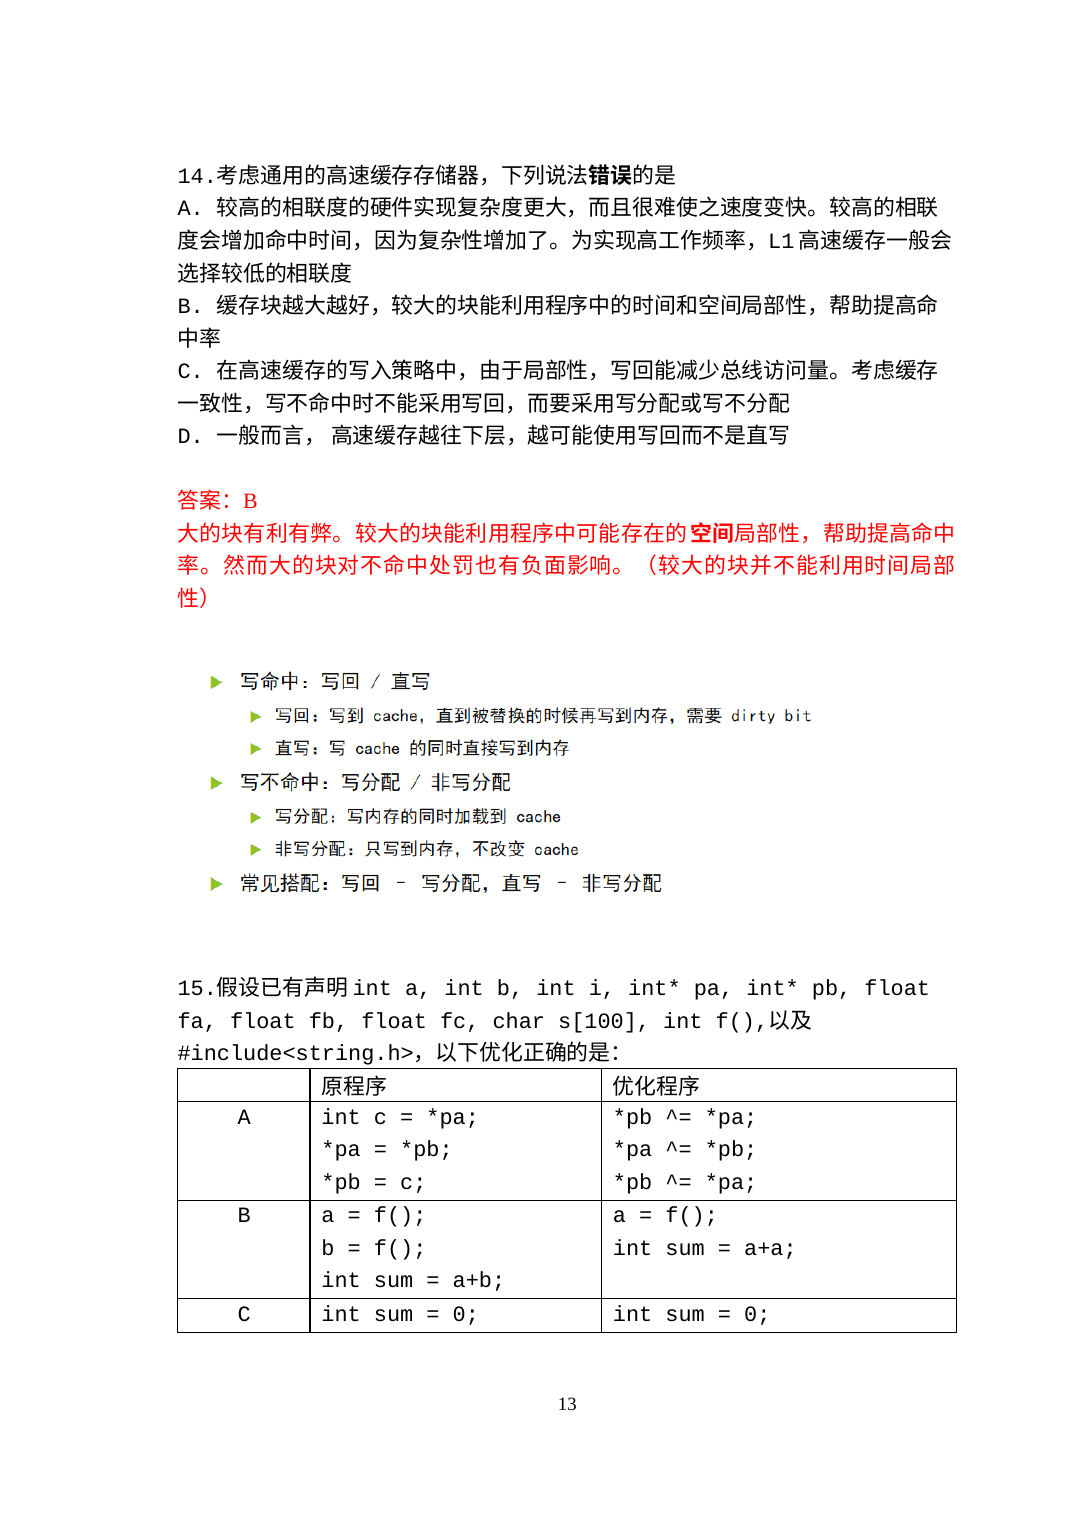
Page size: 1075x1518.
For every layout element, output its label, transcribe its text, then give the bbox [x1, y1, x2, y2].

text 答案：B [177, 483, 957, 515]
text B. 缓存块越大越好，较大的块能利用程序中的时间和空间局部性，帮助提高命中率 [177, 288, 957, 353]
table_cell B [178, 1201, 309, 1298]
text A. 较高的相联度的硬件实现复杂度更大，而且很难使之速度变快。较高的相联度会增加命中时间，因为复杂性增加了。为实现高工作频率，L1高速缓存一般会选择较低的相联度 [177, 190, 957, 288]
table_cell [311, 1299, 601, 1332]
table_header 优化程序 [602, 1069, 956, 1101]
table_cell a = f(); b = f(); int sum = a+b; [311, 1201, 601, 1298]
table_header [178, 1069, 309, 1101]
text 14.考虑通用的高速缓存存储器，下列说法错误的是 [177, 158, 957, 190]
text C. 在高速缓存的写入策略中，由于局部性，写回能减少总线访问量。考虑缓存一致性，写不命中时不能采用写回，而要采用写分配或写不分配 [177, 353, 957, 418]
text D. 一般而言， 高速缓存越往下层，越可能使用写回而不是直写 [177, 418, 957, 450]
table_cell int c = *pa; *pa = *pb; *pb = c; [311, 1102, 601, 1200]
table_header 原程序 [311, 1069, 601, 1101]
table_cell C [178, 1299, 309, 1332]
text 15.假设已有声明int a, int b, int i, int* pa, int* pb, float fa, float fb, float fc, char s[100], int f(),以及#include<string.h>，以下优化正确的是： [177, 970, 957, 1068]
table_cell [602, 1299, 956, 1332]
table_cell a = f(); int sum = a+a; [602, 1201, 956, 1298]
table_cell *pb ^= *pa; *pa ^= *pb; *pb ^= *pa; [602, 1102, 956, 1200]
table_cell A [178, 1102, 309, 1200]
text 大的块有利有弊。较大的块能利用程序中可能存在的空间局部性，帮助提高命中率。然而大的块对不命中处罚也有负面影响。（较大的块并不能利用时间局部性） [177, 515, 957, 613]
picture [177, 645, 957, 924]
